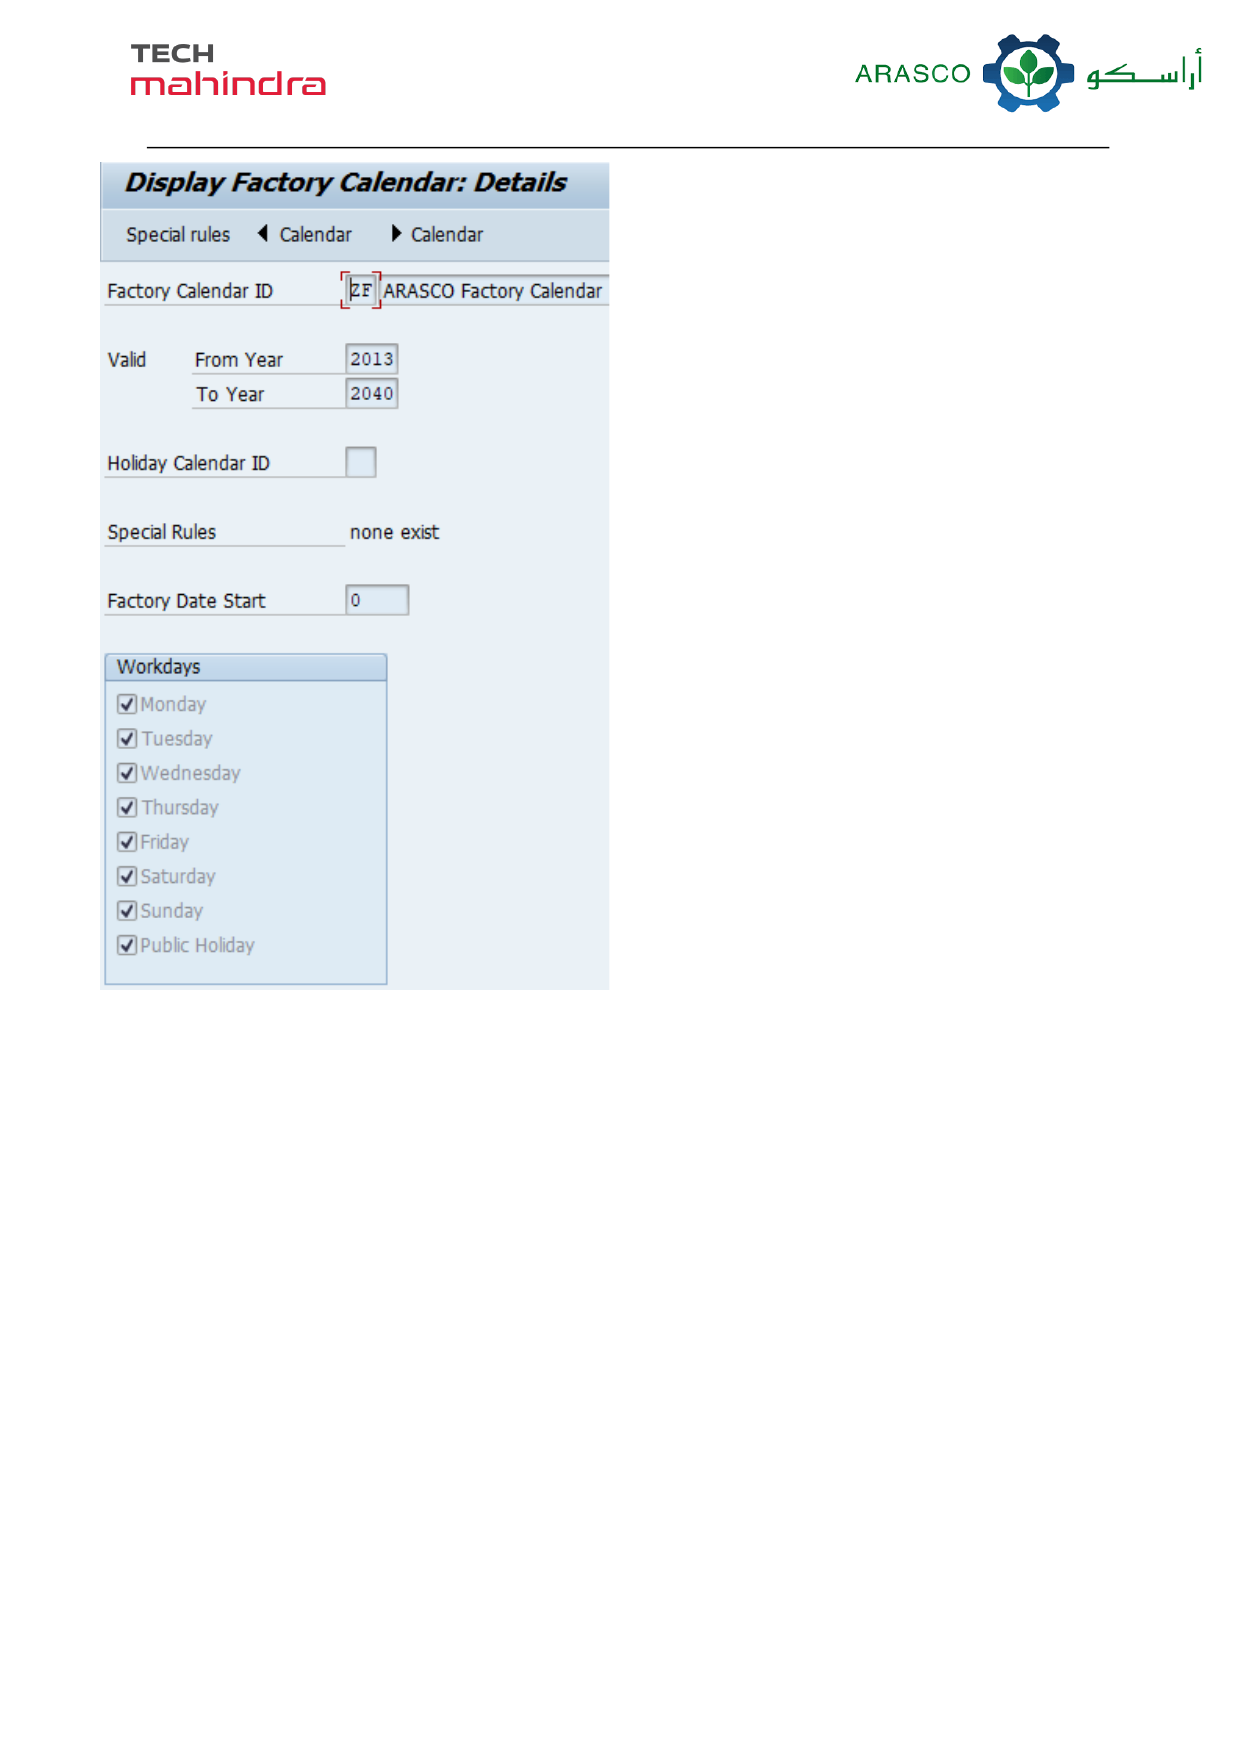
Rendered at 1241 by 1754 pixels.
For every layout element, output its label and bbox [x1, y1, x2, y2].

picture [855, 25, 1202, 122]
picture [100, 162, 610, 990]
picture [129, 44, 327, 95]
